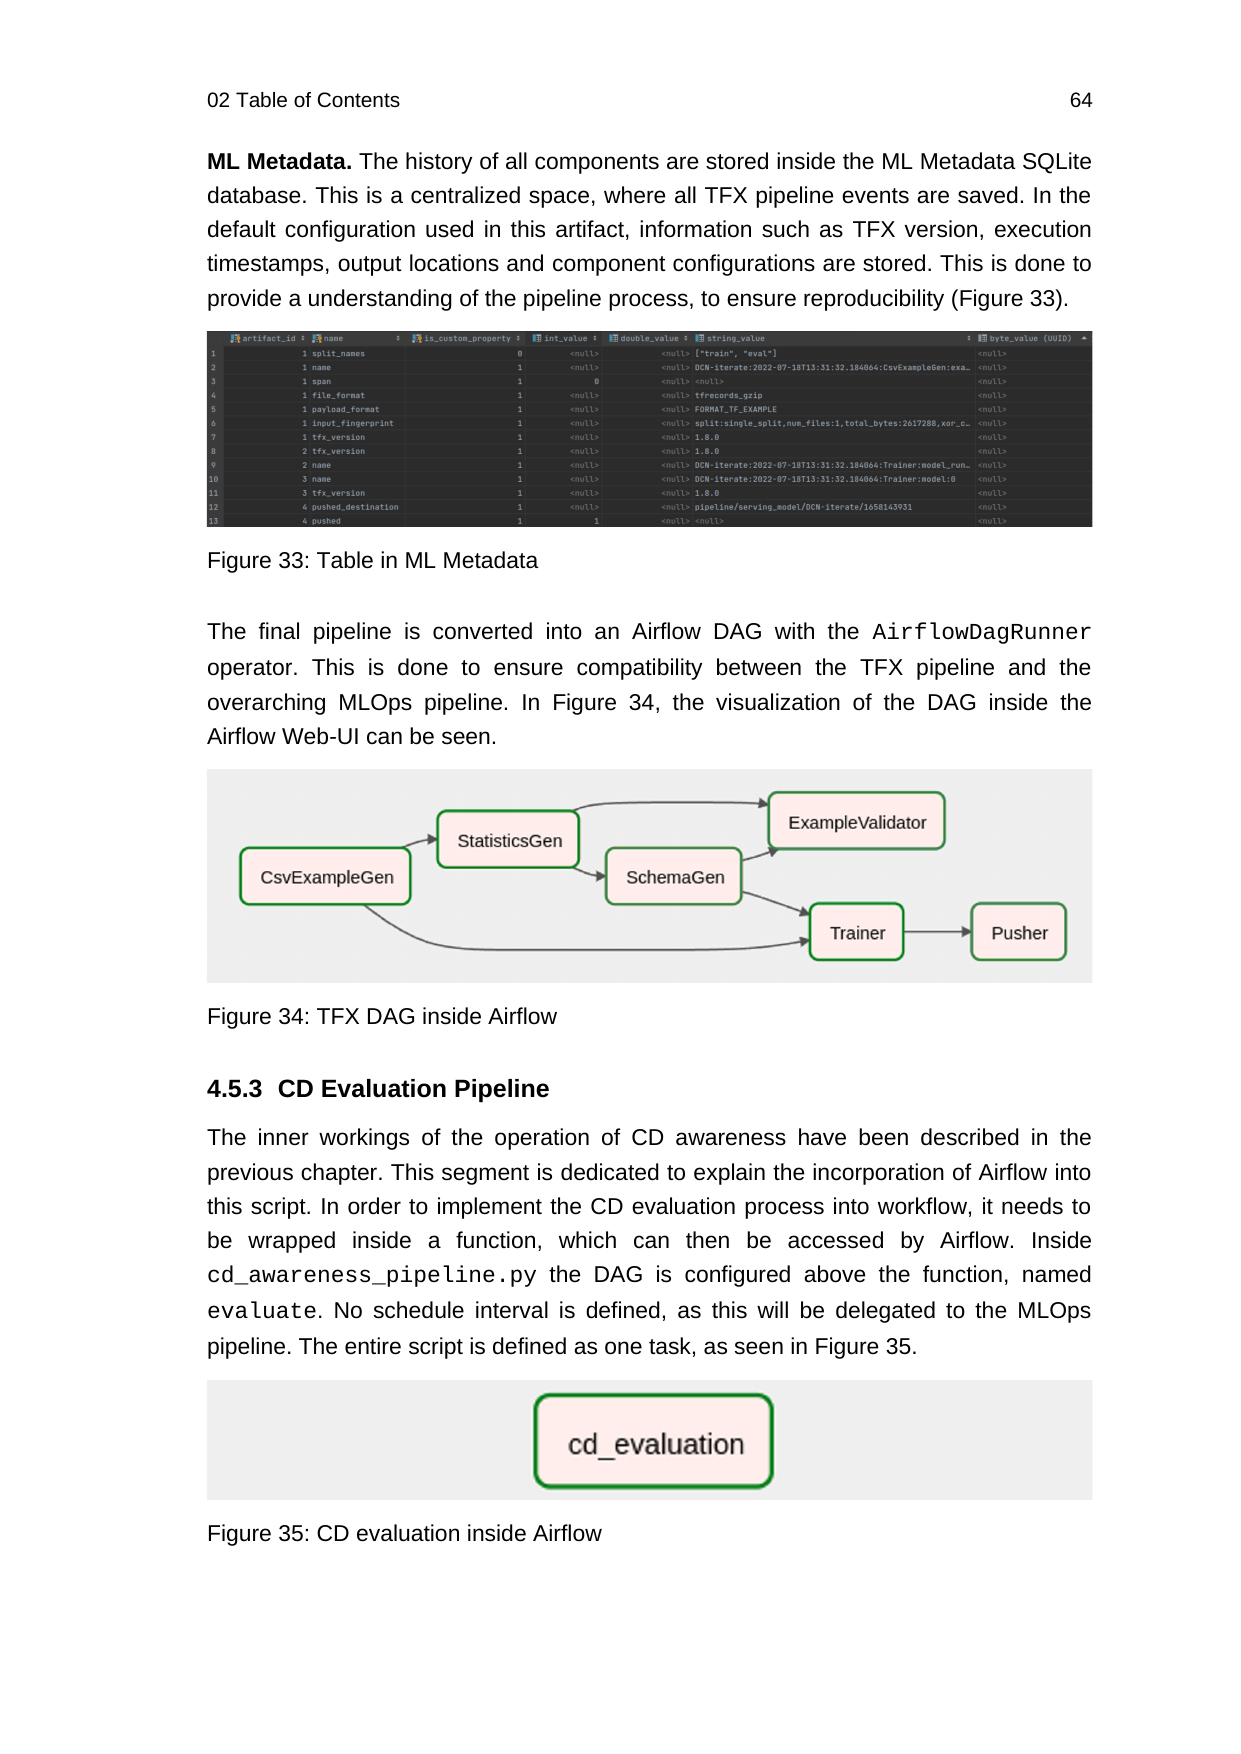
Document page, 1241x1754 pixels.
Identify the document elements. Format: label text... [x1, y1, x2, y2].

picture [206, 1380, 1093, 1500]
picture [206, 331, 1093, 527]
subtitle CD Evaluation Pipeline [207, 1074, 1092, 1103]
picture [206, 769, 1093, 983]
